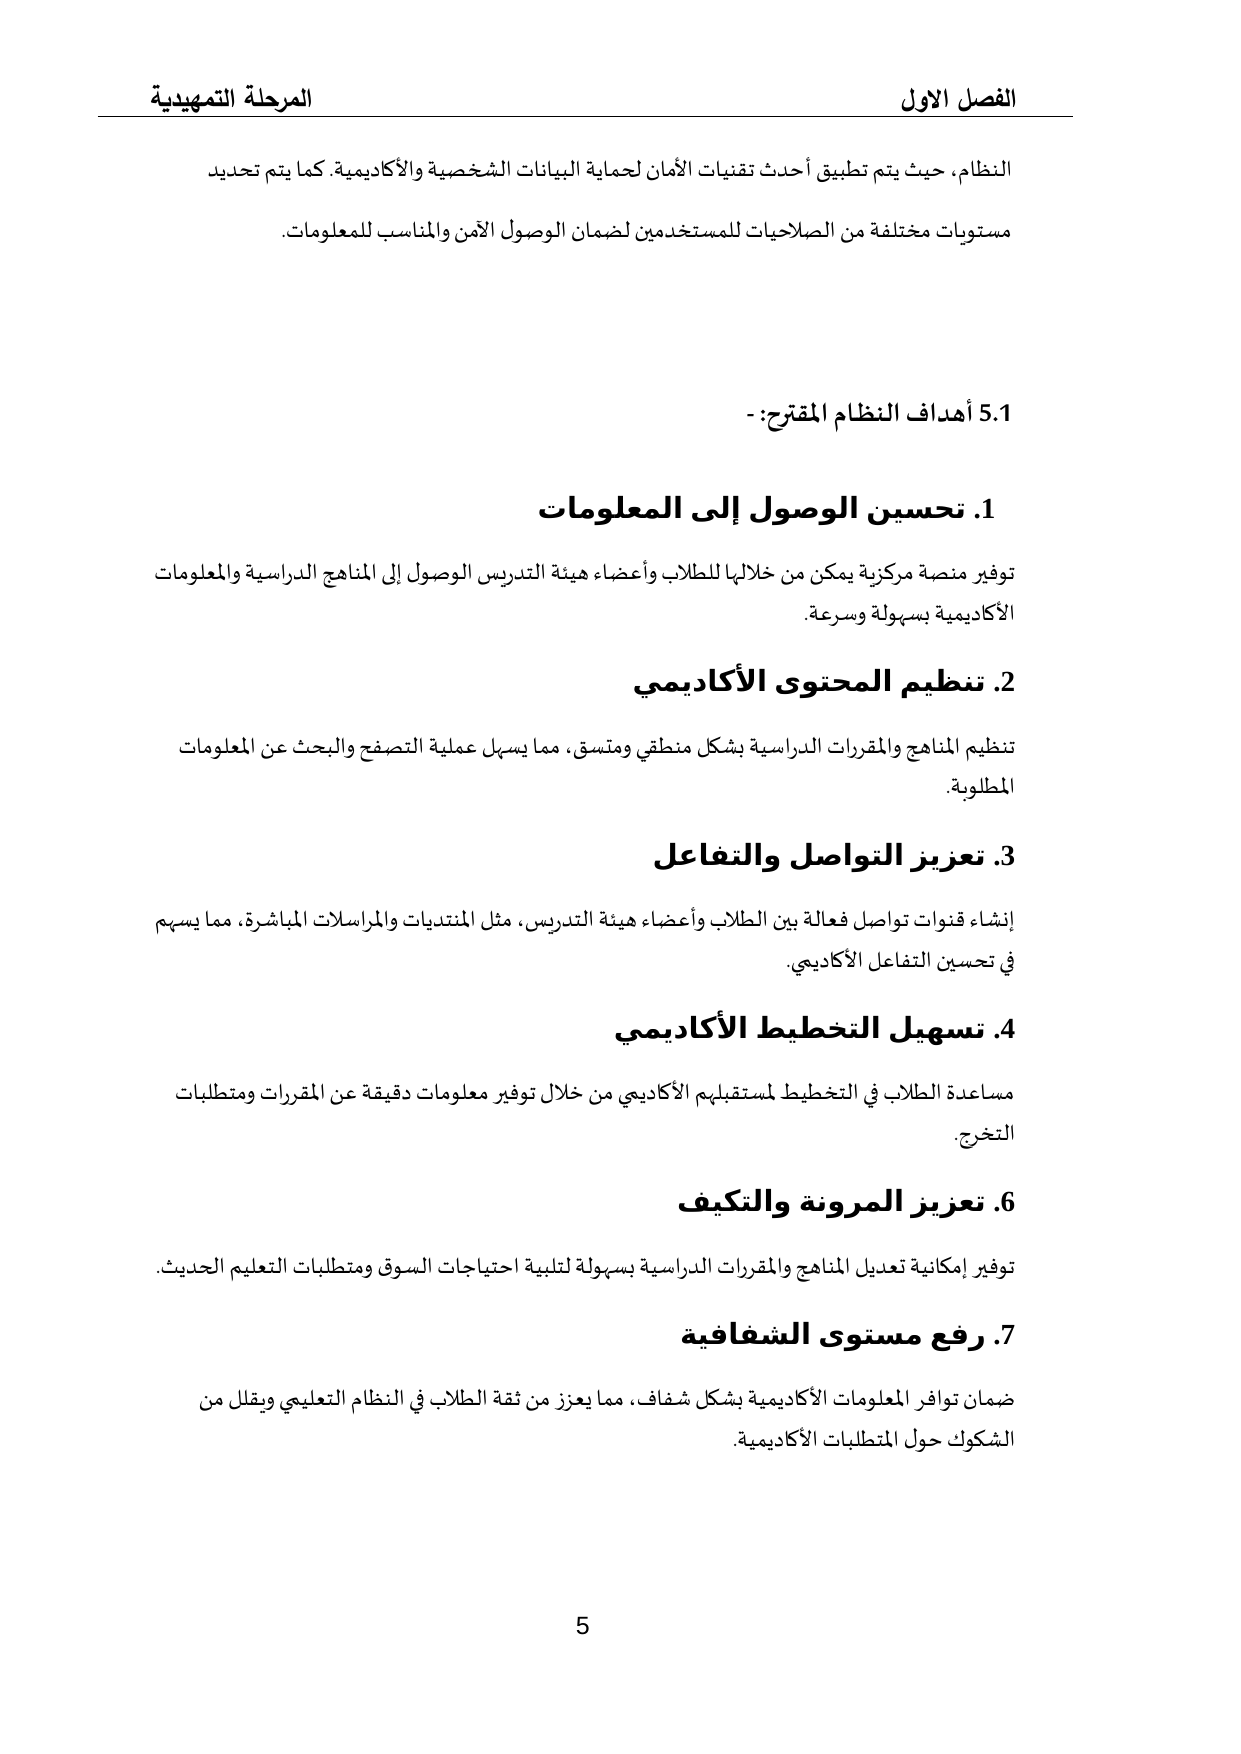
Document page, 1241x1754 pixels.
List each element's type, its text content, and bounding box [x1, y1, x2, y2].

text 3. تعزيز التواصل والتفاعل [150, 838, 1015, 871]
text 5.1 أهداف النظــام المقترح: - [150, 392, 1012, 439]
text 1. تحسين الوصول إلى المعلومات [150, 491, 1015, 525]
text 4. تسهيل التخطيط الأكاديمي [150, 1011, 1015, 1045]
text توفير إمكانية تعديل المناهج والمقررات الدراسية بسهولة لتلبية احتياجات السوق ومتطلبات التعليم الحديث. [150, 1247, 1015, 1288]
text 7. رفع مستوى الشفافية [150, 1317, 1015, 1351]
text مساعدة الطلاب في التخطيط لمستقبلهم الأكاديمي من خلال توفير معلومات دقيقة عن المقررات ومتطلبات التخرج. [150, 1074, 1015, 1155]
text 6. تعزيز المرونة والتكيف [150, 1184, 1015, 1218]
text 2. تنظيم المحتوى الأكاديمي [150, 664, 1015, 698]
text إنشاء قنوات تواصل فعالة بين الطلاب وأعضاء هيئة التدريس، مثل المنتديات والمراسلات المباشرة، مما يسهم في تحسين التفاعل الأكاديمي. [150, 901, 1015, 982]
text ضمان توافر المعلومات الأكاديمية بشكل شفاف، مما يعزز من ثقة الطلاب في النظام التعليمي ويقلل من الشكوك حول المتطلبات الأكاديمية. [150, 1380, 1015, 1461]
text توفير منصة مركزية يمكن من خلالها للطلاب وأعضاء هيئة التدريس الوصول إلى المناهج الدراسية والمعلومات الأكاديمية بسهولة وسرعة. [150, 554, 1015, 635]
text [150, 150, 1012, 252]
text تنظيم المناهج والمقررات الدراسية بشكل منطقي ومتسق، مما يسهل عملية التصفح والبحث عن المعلومات المطلوبة. [150, 727, 1015, 809]
